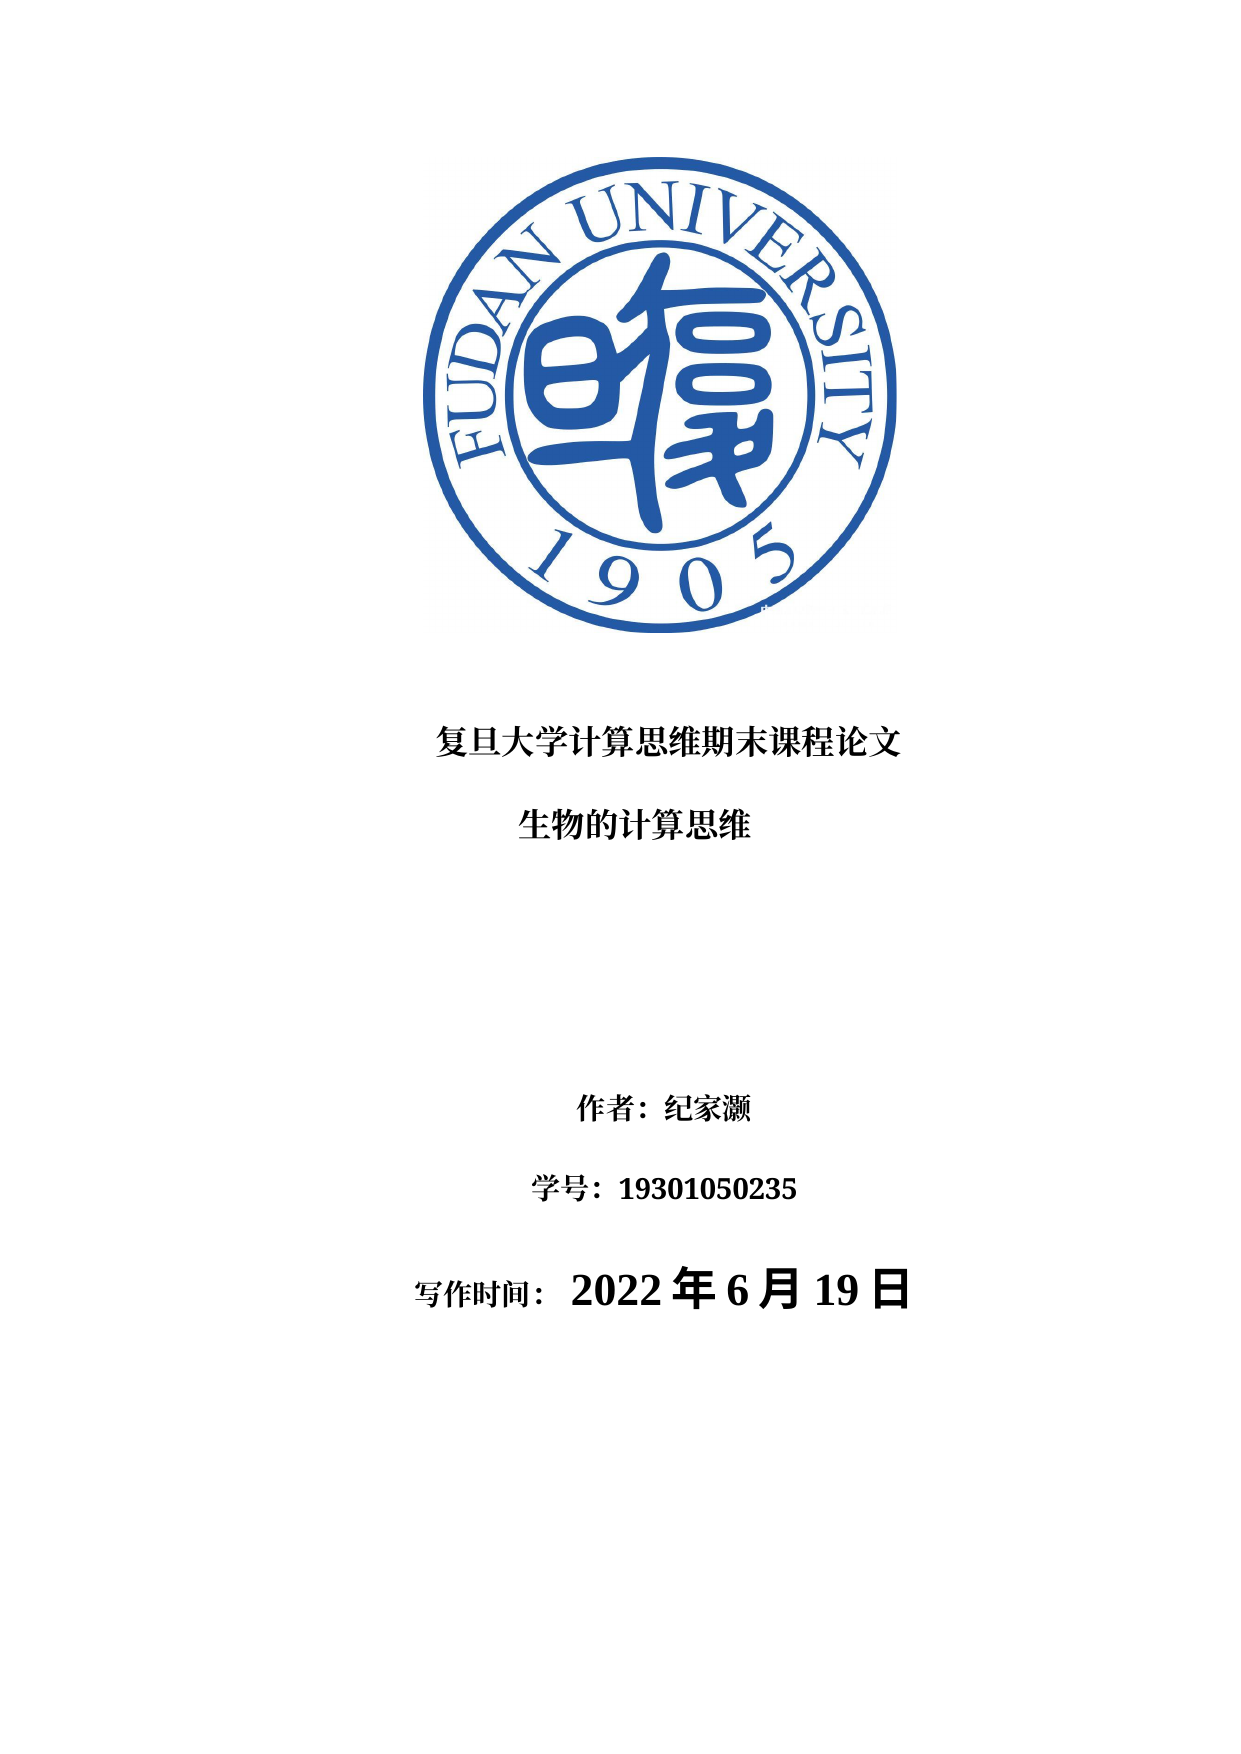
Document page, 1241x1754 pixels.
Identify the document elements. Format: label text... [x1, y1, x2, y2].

text 生物的计算思维 [177, 791, 1092, 856]
text 作者：纪家灏 [177, 1074, 1092, 1139]
text 学号：19301050235 [177, 1156, 1092, 1221]
text 复旦大学计算思维期末课程论文 [177, 710, 1092, 775]
text 写作时间： 2022年6月19日 [177, 1237, 1092, 1334]
picture [423, 157, 897, 633]
